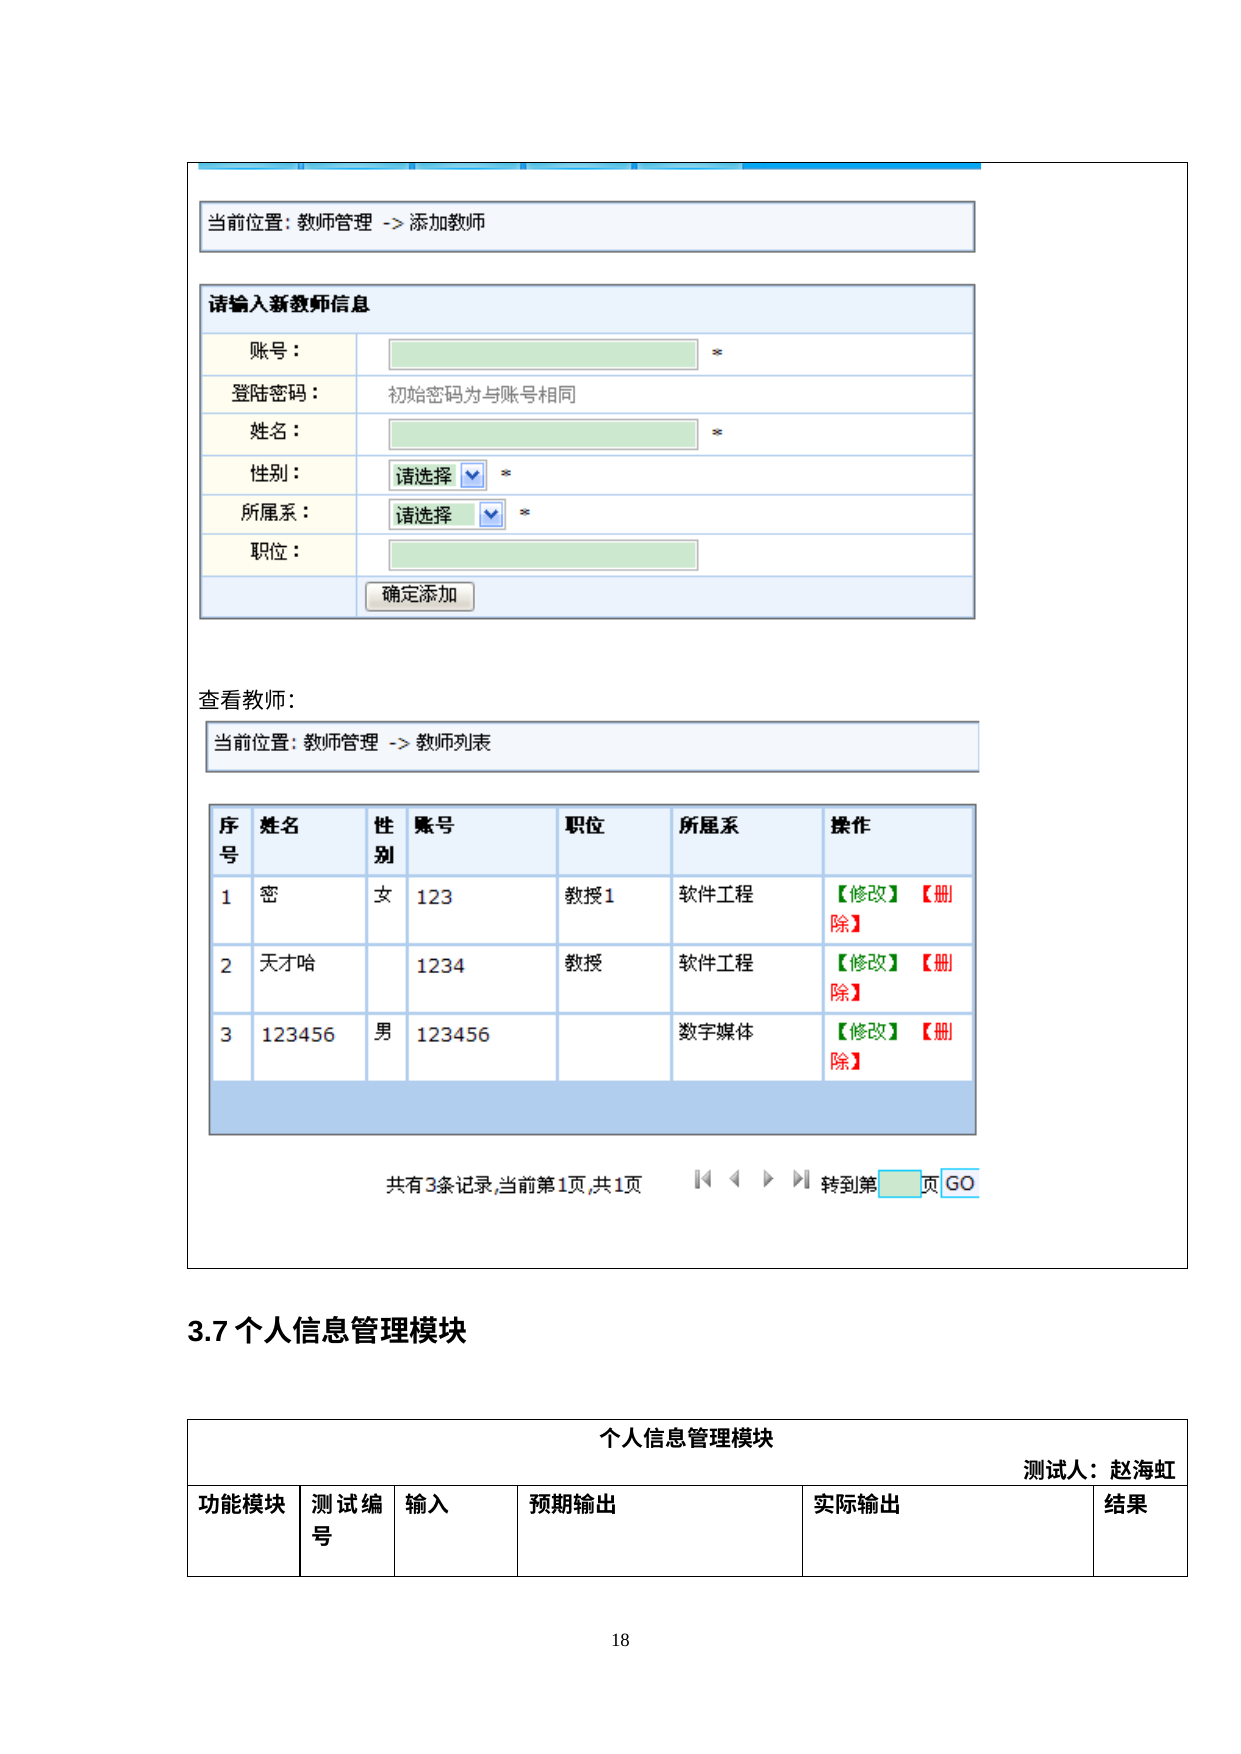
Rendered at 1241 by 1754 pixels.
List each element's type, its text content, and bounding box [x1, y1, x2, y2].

table_cell 结果 [1094, 1486, 1187, 1576]
table_cell 预期输出 [518, 1486, 802, 1576]
table_cell 测试编号 [301, 1486, 394, 1576]
picture [198, 163, 982, 673]
table_cell 输入 [395, 1486, 517, 1576]
subtitle 3.7个人信息管理模块 [187, 1296, 1053, 1361]
table_cell 实际输出 [803, 1486, 1093, 1576]
table_cell 功能模块 [188, 1486, 299, 1576]
picture [198, 715, 980, 1217]
table_header 个人信息管理模块 测试人：赵海虹 [188, 1420, 1187, 1485]
table_cell 添加教师： 查看教师： [188, 163, 1187, 1268]
